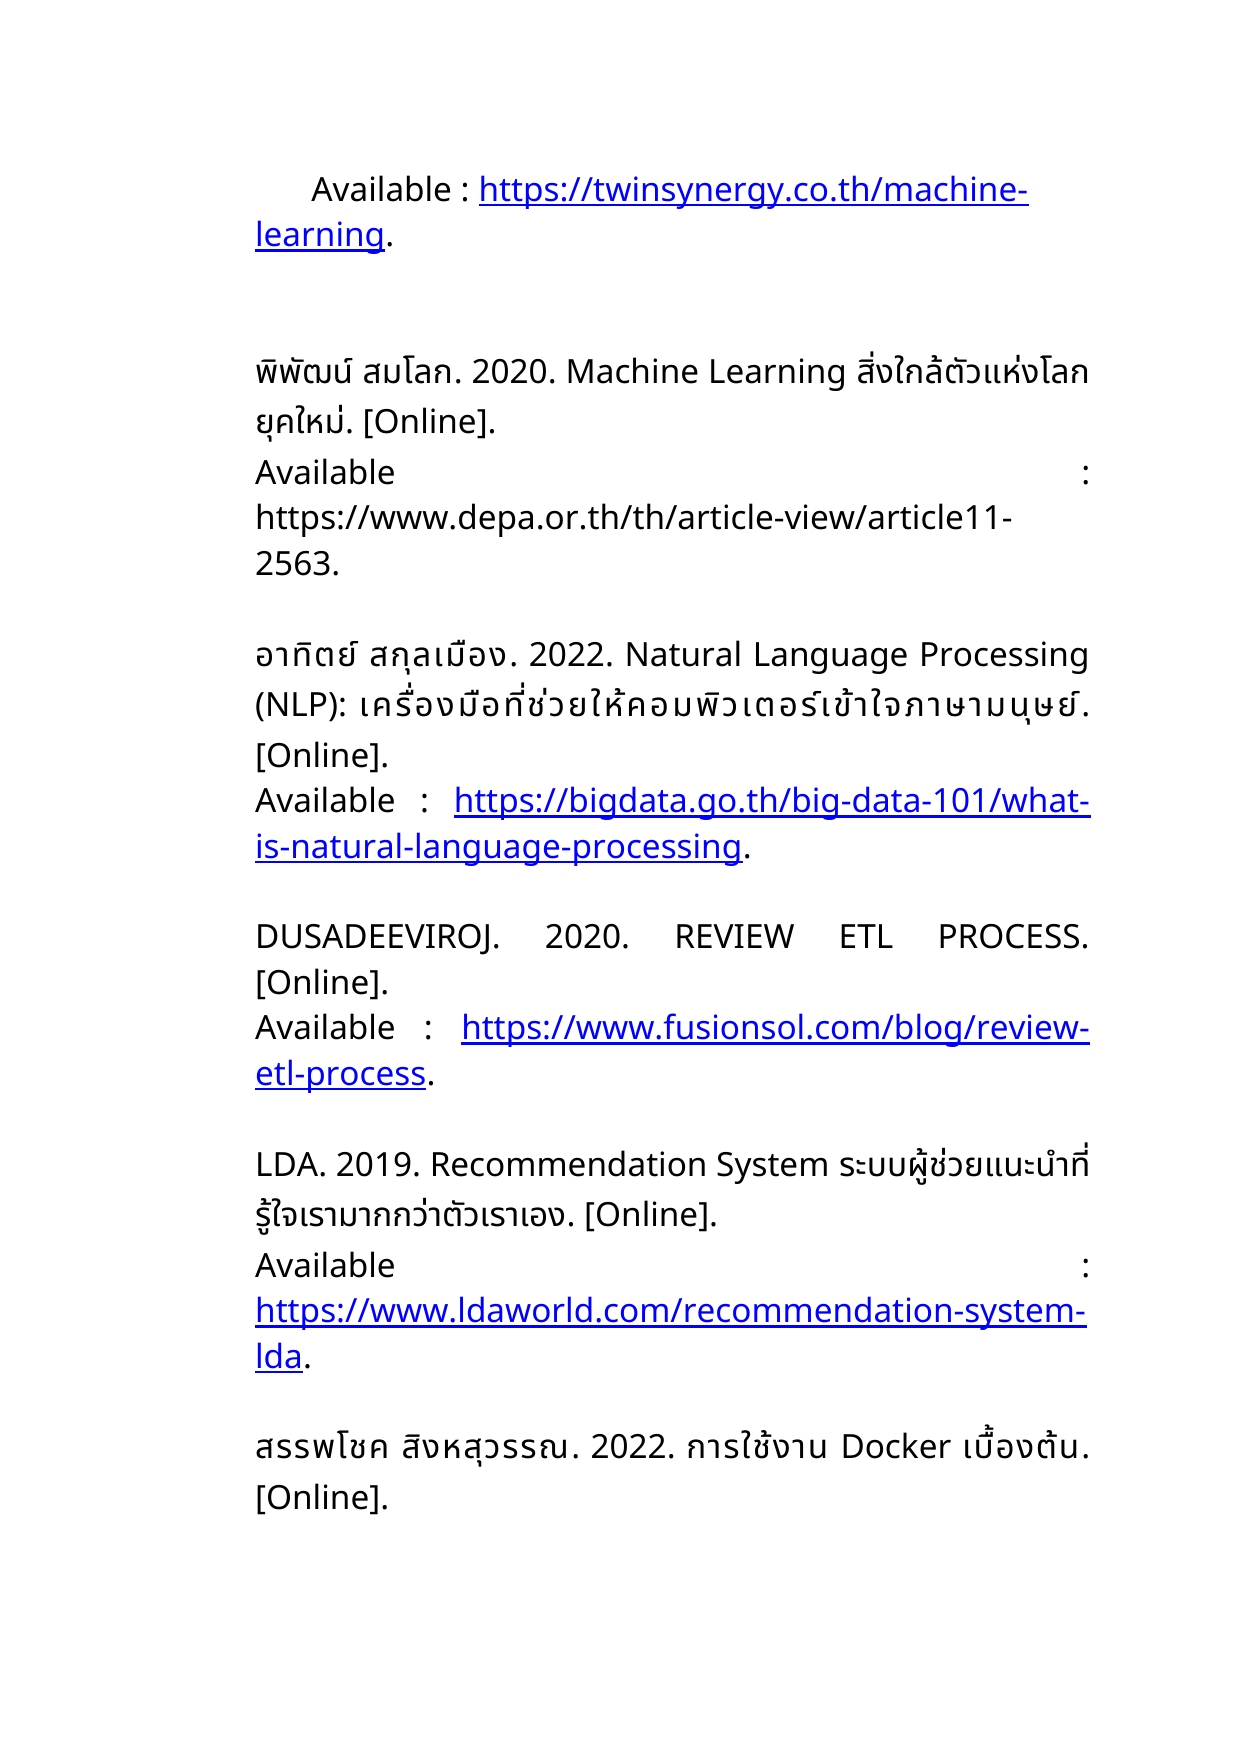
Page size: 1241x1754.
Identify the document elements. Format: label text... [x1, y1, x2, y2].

text Available : https://www.ldaworld.com/recommendation-system-lda. [255, 1242, 1090, 1378]
text DUSADEEVIROJ. 2020. REVIEW ETL PROCESS. [Online]. [255, 913, 1090, 1004]
text LDA. 2019. Recommendation System ระบบผู้ช่วยแนะนำที่รู้ใจเรามากกว่าตัวเราเอง. [Online]. [255, 1140, 1090, 1242]
text Available : https://bigdata.go.th/big-data-101/what-is-natural-language-processing. [255, 777, 1090, 868]
text อาทิตย์ สกุลเมือง. 2022. Natural Language Processing (NLP): เครื่องมือที่ช่วยให้คอมพิวเตอร์เข้าใจภาษามนุษย์. [Online]. [255, 630, 1090, 777]
text พิพัฒน์ สมโลก. 2020. Machine Learning สิ่งใกล้ตัวแห่งโลกยุคใหม่. [Online]. [255, 347, 1090, 449]
text Available : https://www.fusionsol.com/blog/review-etl-process. [255, 1004, 1090, 1095]
text สรรพโชค สิงหสุวรรณ. 2022. การใช้งาน Docker เบื้องต้น. [Online]. [255, 1423, 1090, 1519]
text Available : https://twinsynergy.co.th/machine-learning. [255, 166, 1090, 257]
text Available : https://www.depa.or.th/th/article-view/article11-2563. [255, 449, 1090, 585]
